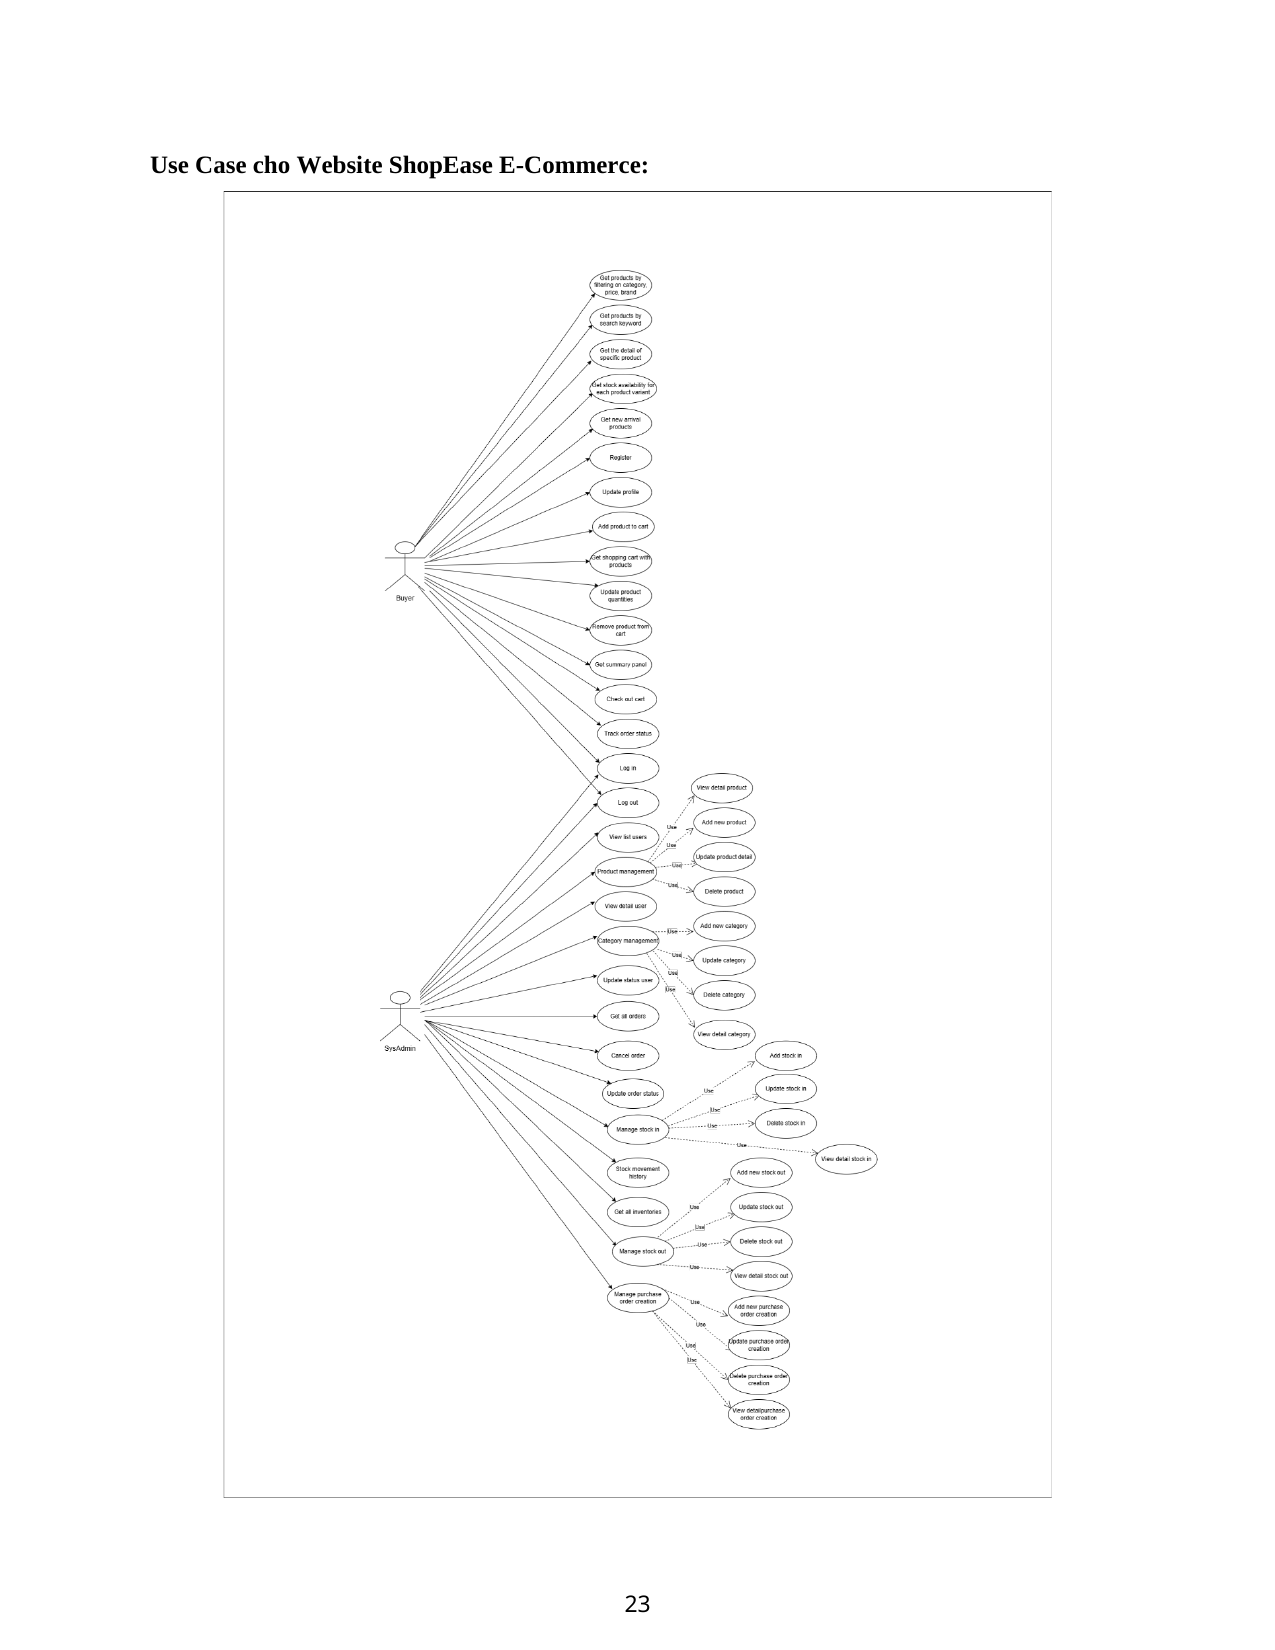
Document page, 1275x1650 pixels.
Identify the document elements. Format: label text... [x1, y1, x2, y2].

picture [223, 191, 1052, 1498]
text Use Case cho Website ShopEase E-Commerce: [150, 150, 1125, 179]
